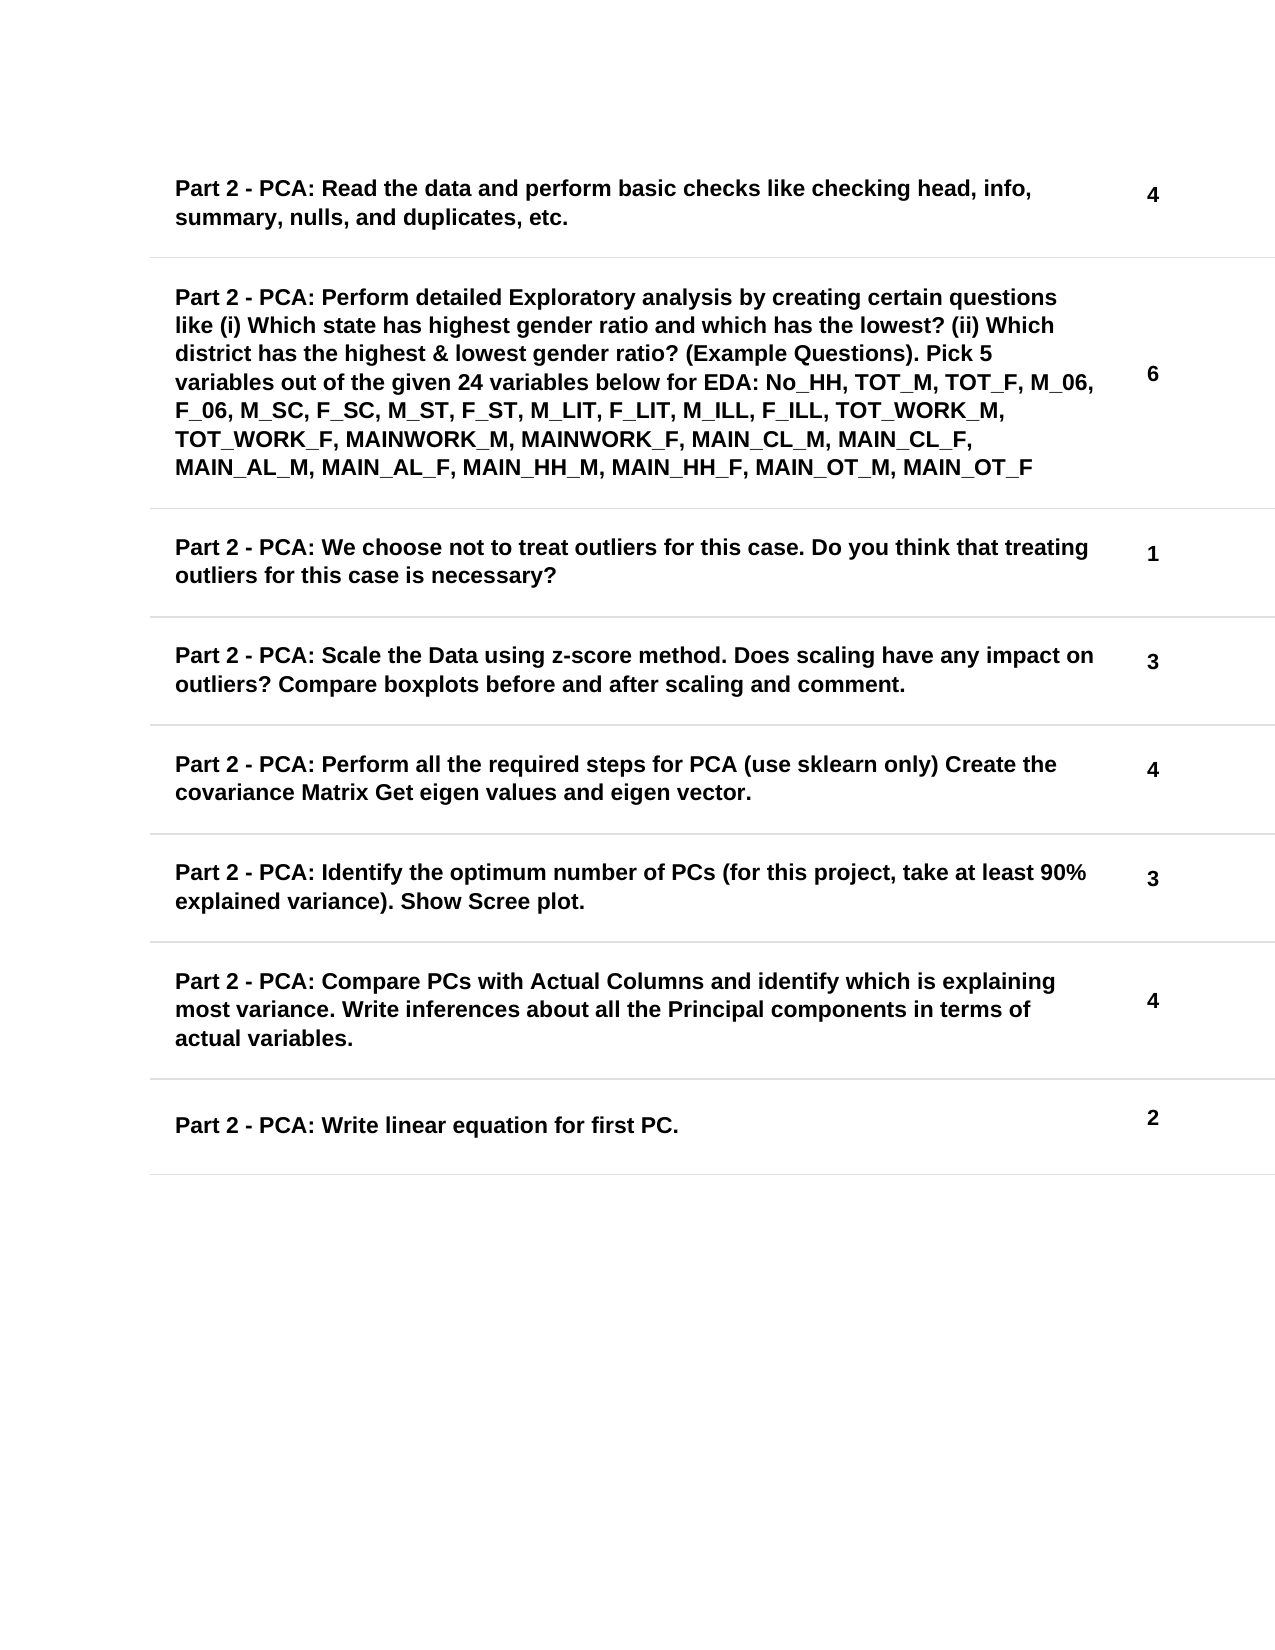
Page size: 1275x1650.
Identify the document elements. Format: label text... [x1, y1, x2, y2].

table_header Part 2 - PCA: Read the data and perform basic checks like checking head, info, summary, nulls, and duplicates, etc. [150, 150, 1122, 257]
table_cell Part 2 - PCA: Compare PCs with Actual Columns and identify which is explaining most variance. Write inferences about all the Principal components in terms of actual variables. [150, 943, 1122, 1078]
table_cell Part 2 - PCA: Identify the optimum number of PCs (for this project, take at least 90% explained variance). Show Scree plot. [150, 835, 1122, 941]
table_cell Part 2 - PCA: Scale the Data using z-score method. Does scaling have any impact on outliers? Compare boxplots before and after scaling and comment. [150, 618, 1122, 724]
table_cell Part 2 - PCA: Perform all the required steps for PCA (use sklearn only) Create the covariance Matrix Get eigen values and eigen vector. [150, 726, 1122, 833]
table_cell Part 2 - PCA: We choose not to treat outliers for this case. Do you think that treating outliers for this case is necessary? [150, 509, 1122, 616]
table_cell 4 [1122, 943, 1275, 1078]
table_cell 1 [1122, 509, 1275, 616]
table_cell 2 [1122, 1080, 1275, 1174]
table_cell 3 [1122, 835, 1275, 941]
table_cell Part 2 - PCA: Write linear equation for first PC. [150, 1080, 1122, 1174]
table_cell 4 [1122, 726, 1275, 833]
table_cell 6 [1122, 258, 1275, 507]
table_cell 3 [1122, 618, 1275, 724]
table_cell Part 2 - PCA: Perform detailed Exploratory analysis by creating certain questions like (i) Which state has highest gender ratio and which has the lowest? (ii) Which district has the highest & lowest gender ratio? (Example Questions). Pick 5 variables out of the given 24 variables below for EDA: No_HH, TOT_M, TOT_F, M_06, F_06, M_SC, F_SC, M_ST, F_ST, M_LIT, F_LIT, M_ILL, F_ILL, TOT_WORK_M, TOT_WORK_F, MAINWORK_M, MAINWORK_F, MAIN_CL_M, MAIN_CL_F, MAIN_AL_M, MAIN_AL_F, MAIN_HH_M, MAIN_HH_F, MAIN_OT_M, MAIN_OT_F [150, 258, 1122, 507]
table_header 4 [1122, 150, 1275, 257]
